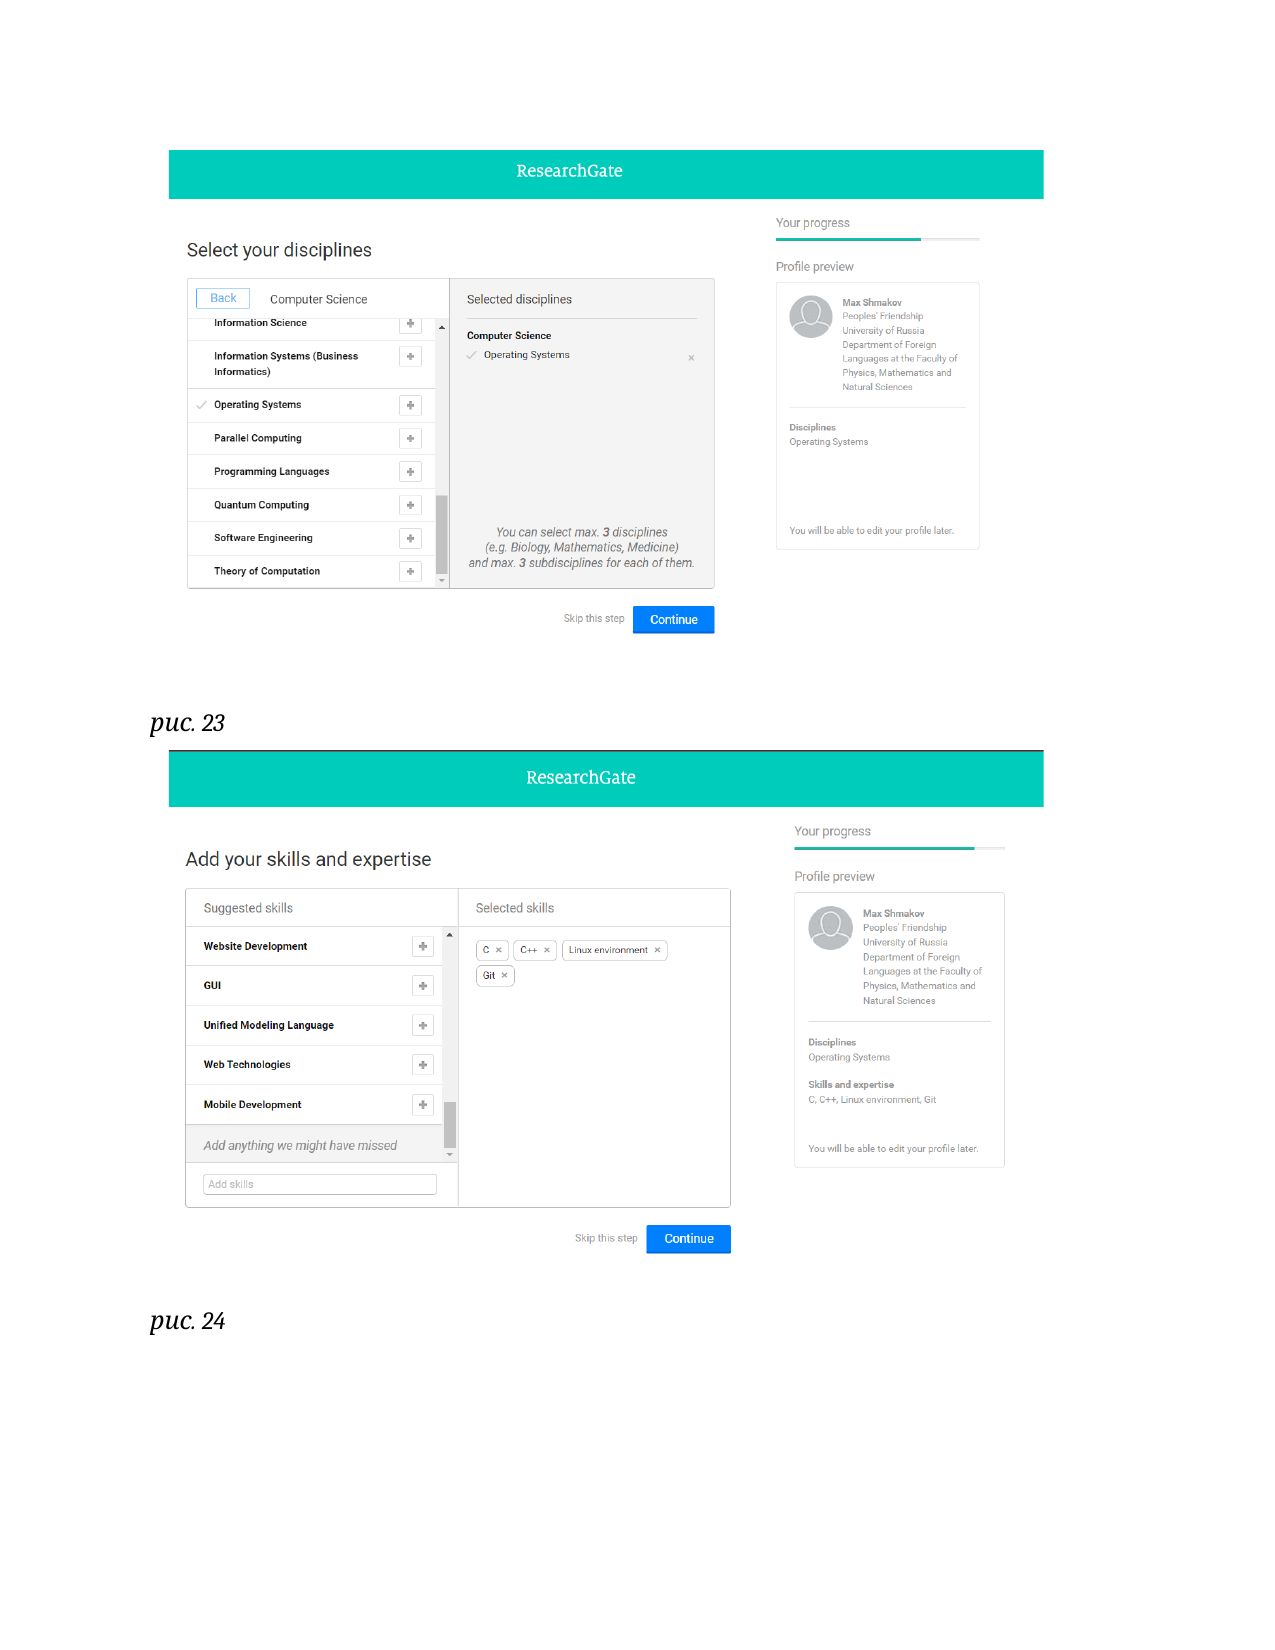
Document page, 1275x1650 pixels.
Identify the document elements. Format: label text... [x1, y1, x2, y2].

text рис. 24 [150, 1307, 1125, 1336]
picture [168, 150, 1044, 689]
picture [168, 750, 1044, 1287]
text рис. 23 [150, 709, 1125, 738]
